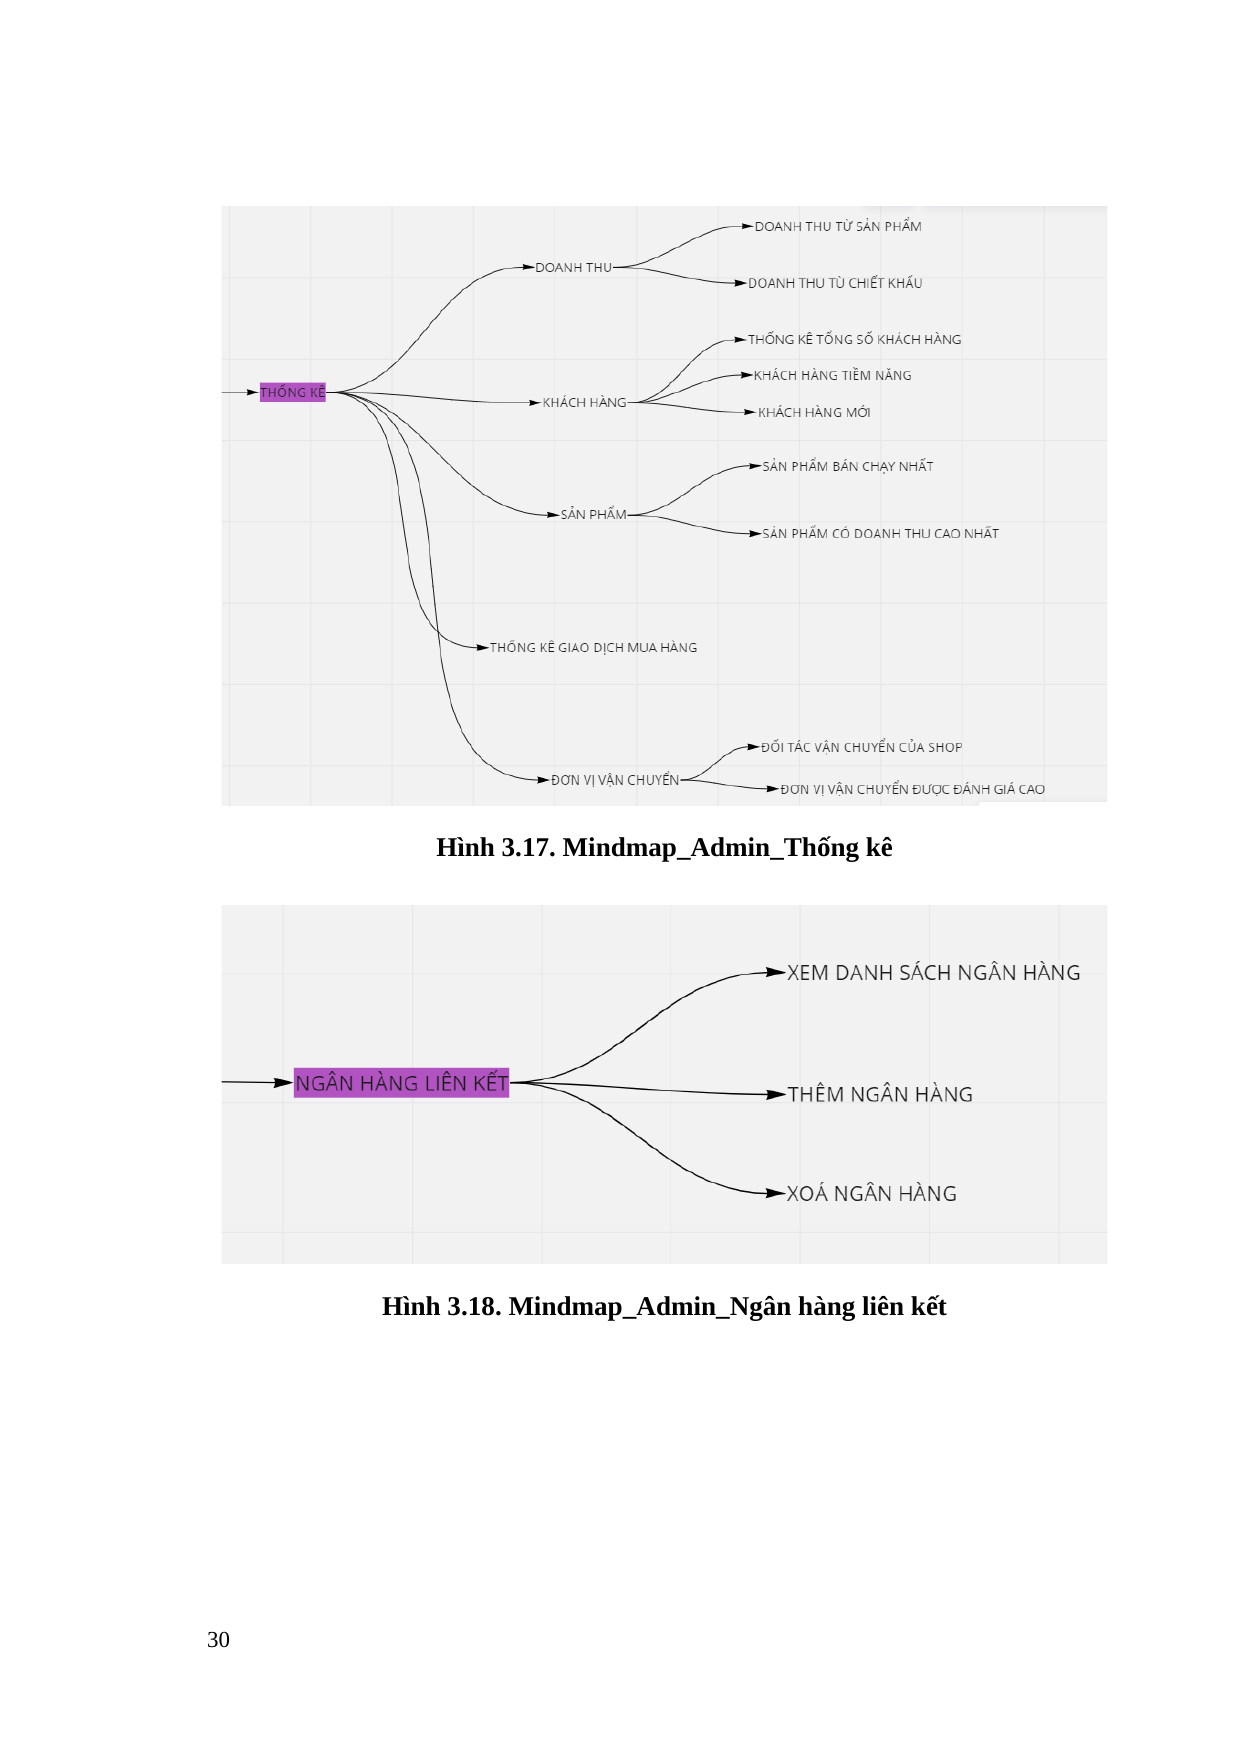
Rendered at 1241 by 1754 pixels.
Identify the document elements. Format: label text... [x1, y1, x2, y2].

text Hình 3.18. Mindmap_Admin_Ngân hàng liên kết [207, 1289, 1122, 1321]
picture [221, 905, 1108, 1264]
picture [221, 206, 1108, 806]
text Hình 3.17. Mindmap_Admin_Thống kê [207, 831, 1122, 862]
